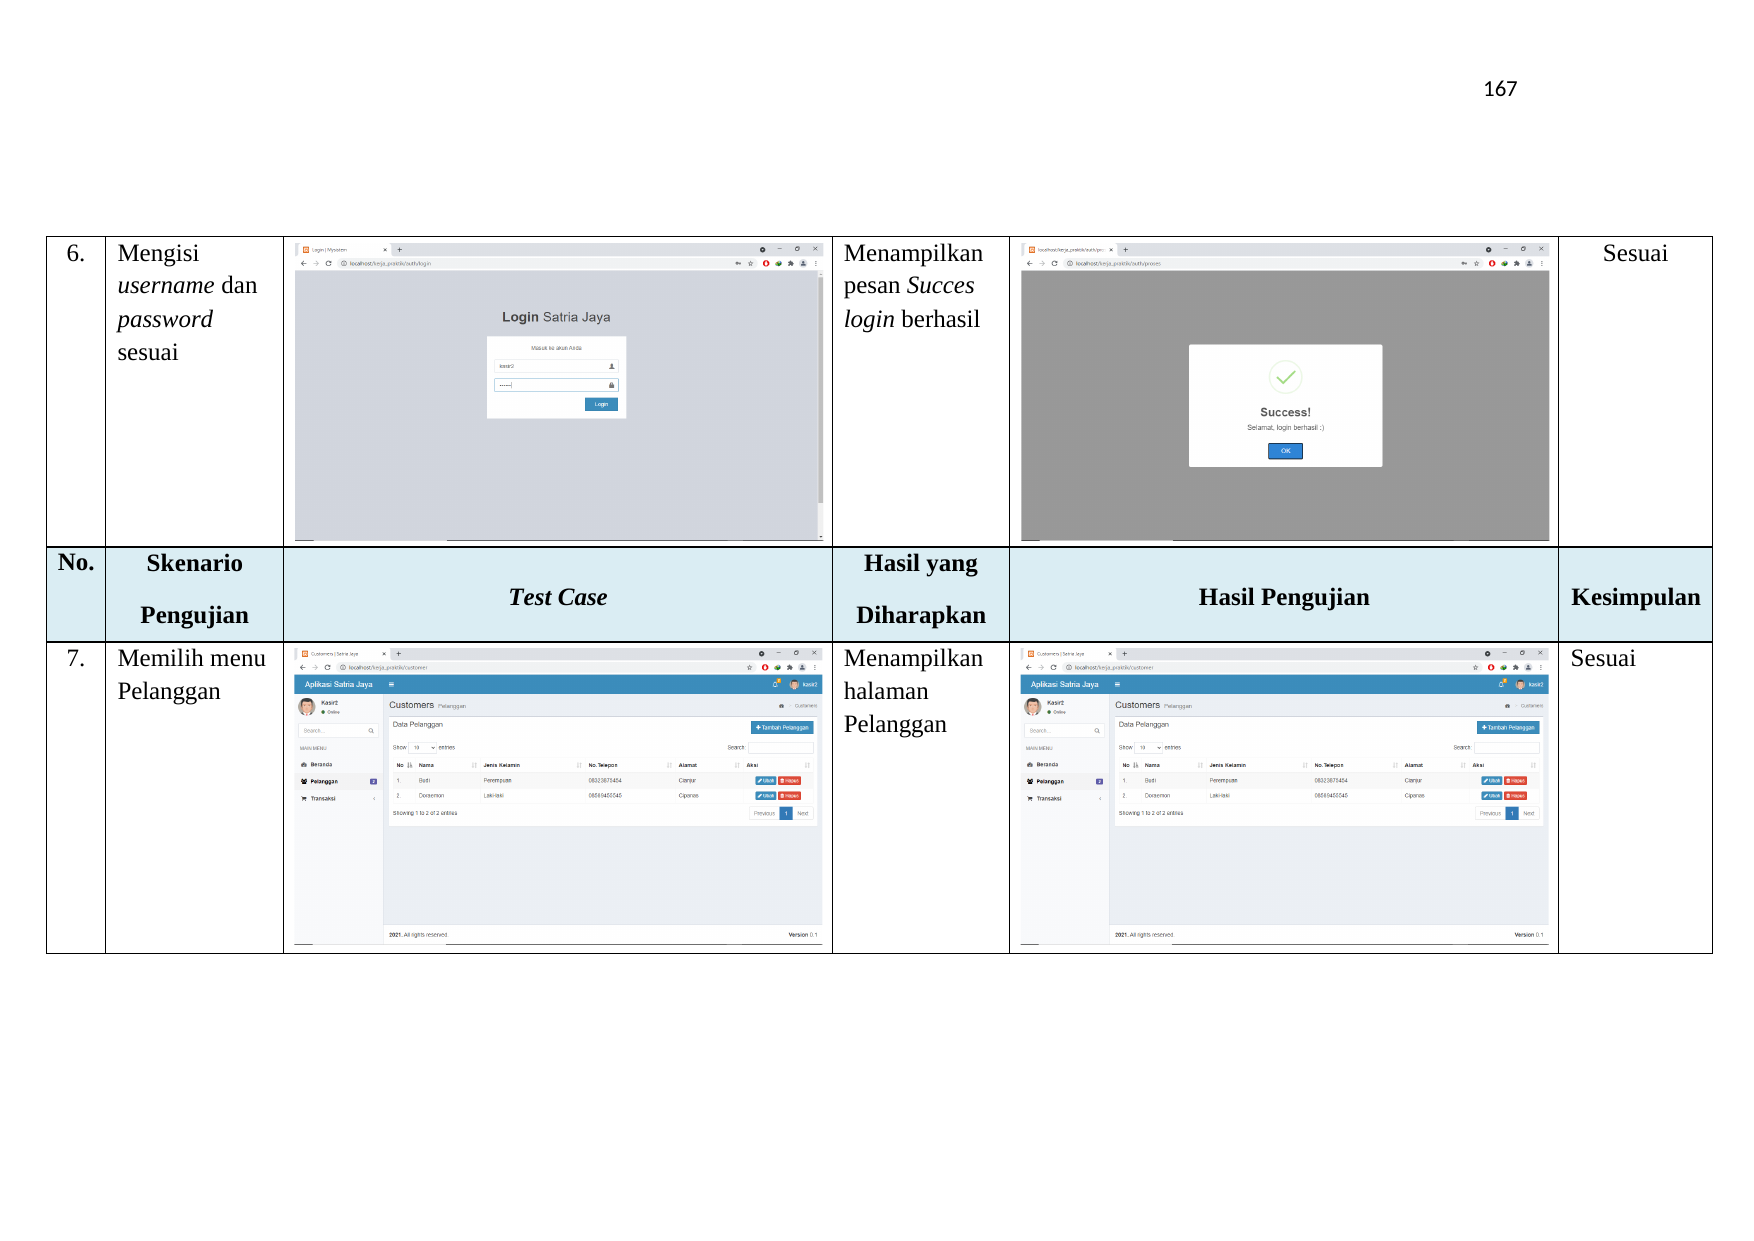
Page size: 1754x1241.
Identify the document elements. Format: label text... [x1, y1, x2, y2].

table_cell Kesimpulan [1559, 548, 1712, 641]
table_cell No. [47, 548, 105, 641]
table_cell 7. [47, 643, 105, 952]
table_cell Sesuai [1559, 237, 1712, 546]
table_cell Test Case [284, 548, 832, 641]
table_cell Memilih menu Pelanggan [106, 643, 283, 952]
table_cell Menampilkan pesan Succes login berhasil [833, 237, 1009, 546]
table_cell Hasil yang Diharapkan [833, 548, 1009, 641]
table_cell Mengisi username dan password sesuai [106, 237, 283, 546]
picture [1020, 648, 1549, 945]
table_cell Menampilkan halaman Pelanggan [833, 643, 1009, 952]
table_cell [284, 237, 832, 546]
table_cell Sesuai [1559, 643, 1712, 952]
table_cell [1010, 643, 1558, 952]
table_cell [1010, 237, 1558, 546]
table_cell Hasil Pengujian [1010, 548, 1558, 641]
picture [1021, 243, 1550, 541]
table_cell 6. [47, 237, 105, 546]
table_cell Skenario Pengujian [106, 548, 283, 641]
picture [294, 648, 823, 945]
picture [295, 243, 824, 541]
table_cell [284, 643, 832, 952]
